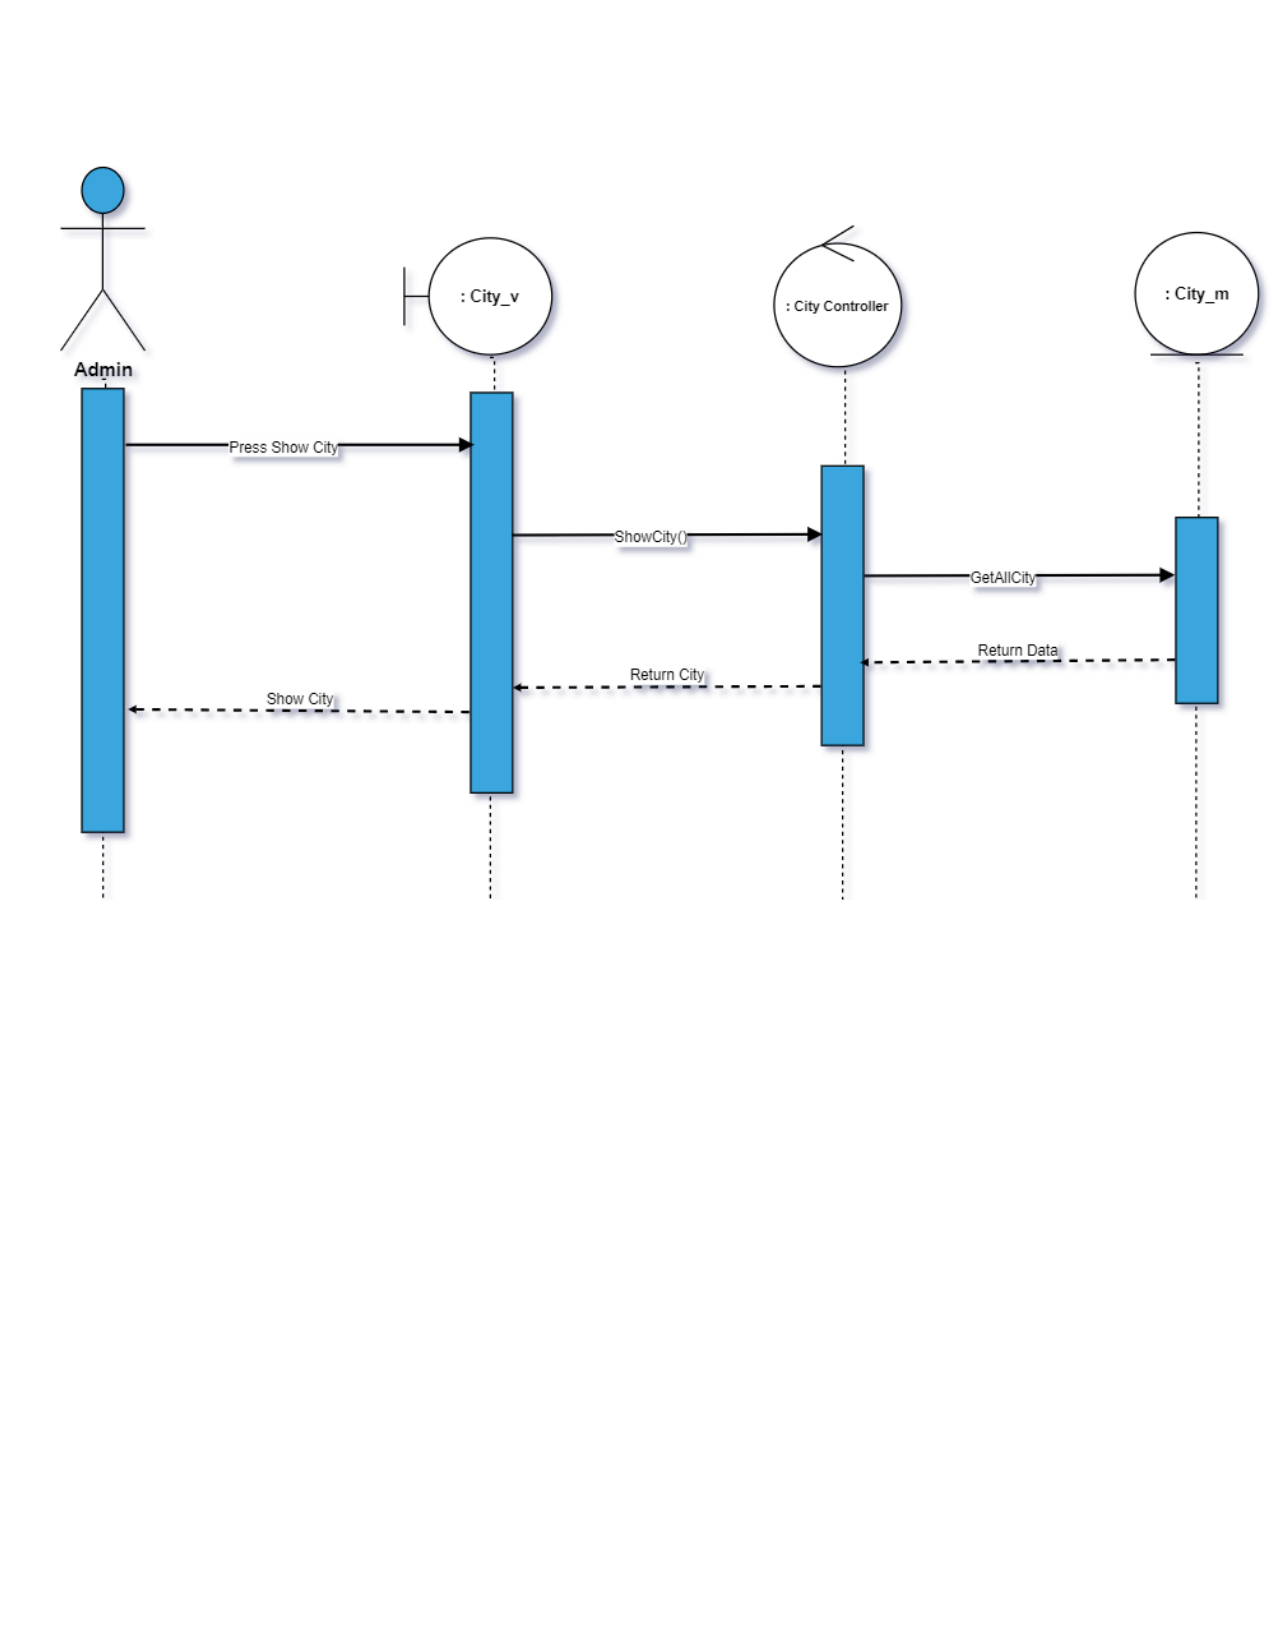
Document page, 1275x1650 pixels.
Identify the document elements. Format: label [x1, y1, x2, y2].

picture [45, 150, 1273, 910]
